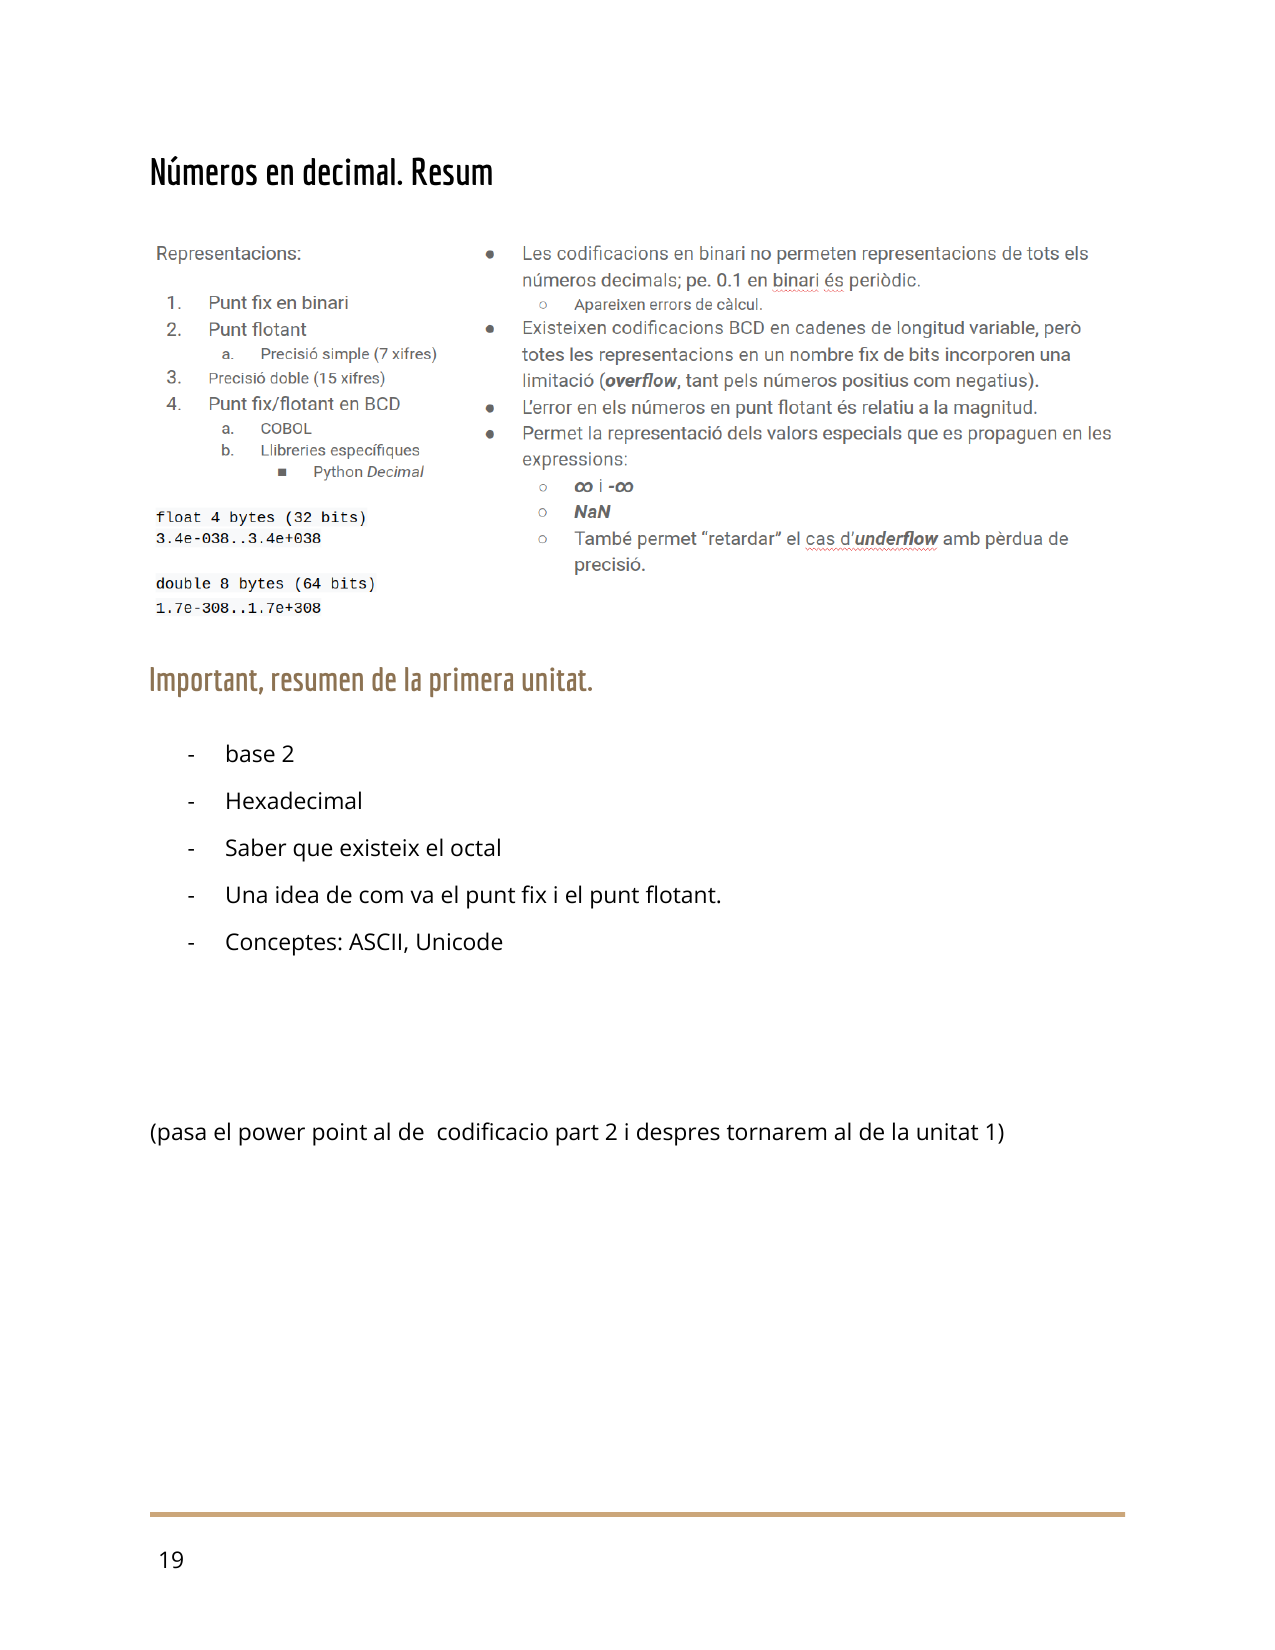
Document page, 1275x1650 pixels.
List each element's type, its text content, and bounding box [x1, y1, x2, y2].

picture [150, 1512, 1125, 1517]
list Hexadecimal [187, 785, 1125, 816]
subtitle Números en decimal. Resum [150, 150, 1125, 193]
list Una idea de com va el punt fix i el punt flotant. [187, 879, 1125, 910]
subtitle Important, resumen de la primera unitat. [148, 660, 1125, 698]
text (pasa el power point al de codificacio part 2 i despres tornarem al de la unitat 1) [150, 1116, 1125, 1147]
list Conceptes: ASCII, Unicode [187, 926, 1125, 957]
list base 2 [187, 738, 1125, 769]
picture [150, 235, 1125, 624]
list Saber que existeix el octal [187, 832, 1125, 863]
